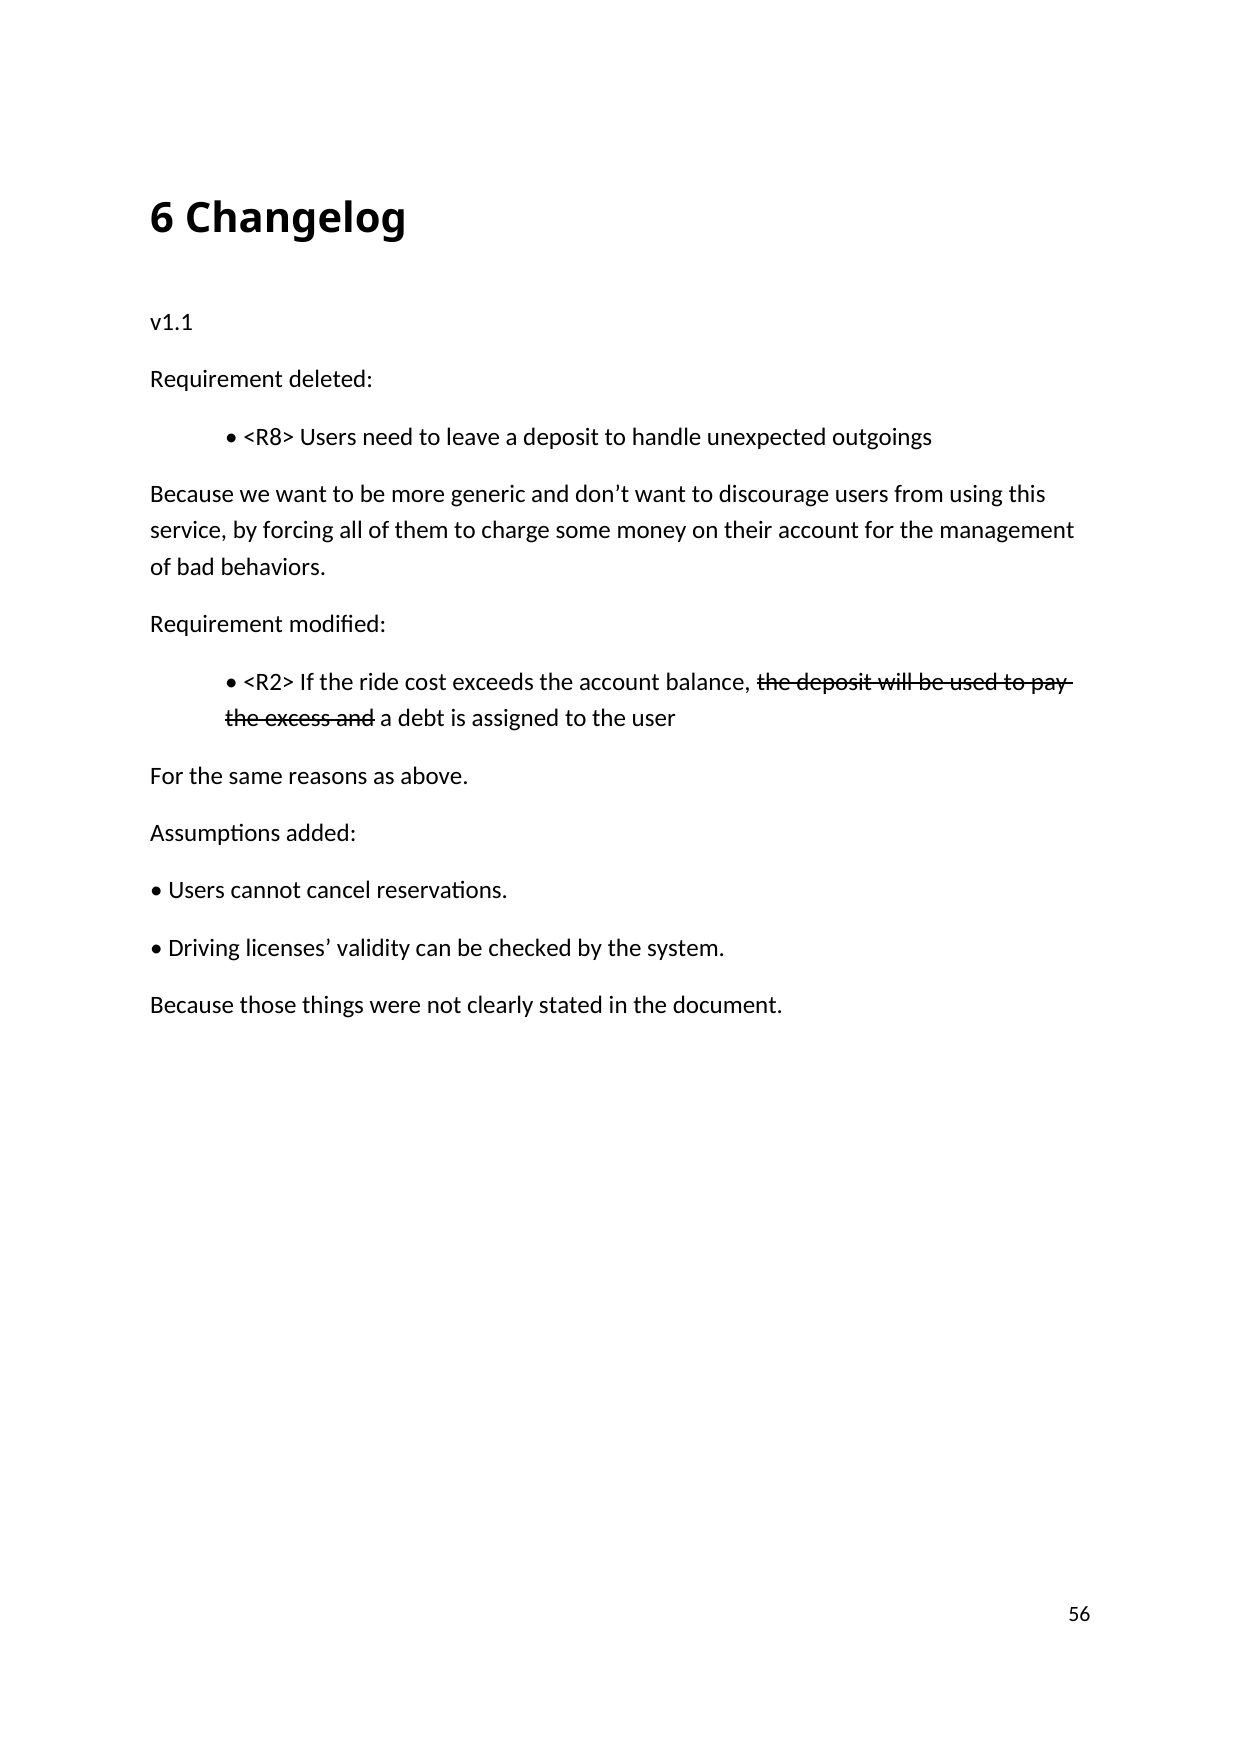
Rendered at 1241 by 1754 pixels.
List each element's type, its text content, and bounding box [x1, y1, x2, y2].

text • <R2> If the ride cost exceeds the account balance, the deposit will be used to pay the excess and a debt is assigned to the user [225, 666, 1090, 733]
text • Users cannot cancel reservations. [150, 875, 1090, 905]
text For the same reasons as above. [150, 760, 1090, 790]
text Because we want to be more generic and don’t want to discourage users from using this service, by forcing all of them to charge some money on their account for the management of bad behaviors. [150, 478, 1090, 582]
text • <R8> Users need to leave a deposit to handle unexpected outgoings [150, 421, 1090, 451]
text Because those things were not clearly stated in the document. [150, 989, 1090, 1020]
text • Driving licenses’ validity can be checked by the system. [150, 932, 1090, 963]
text v1.1 [150, 306, 1090, 336]
subtitle 6 Changelog [150, 187, 1090, 244]
text Assumptions added: [150, 817, 1090, 848]
text Requirement modified: [150, 608, 1090, 639]
text Requirement deleted: [150, 363, 1090, 394]
